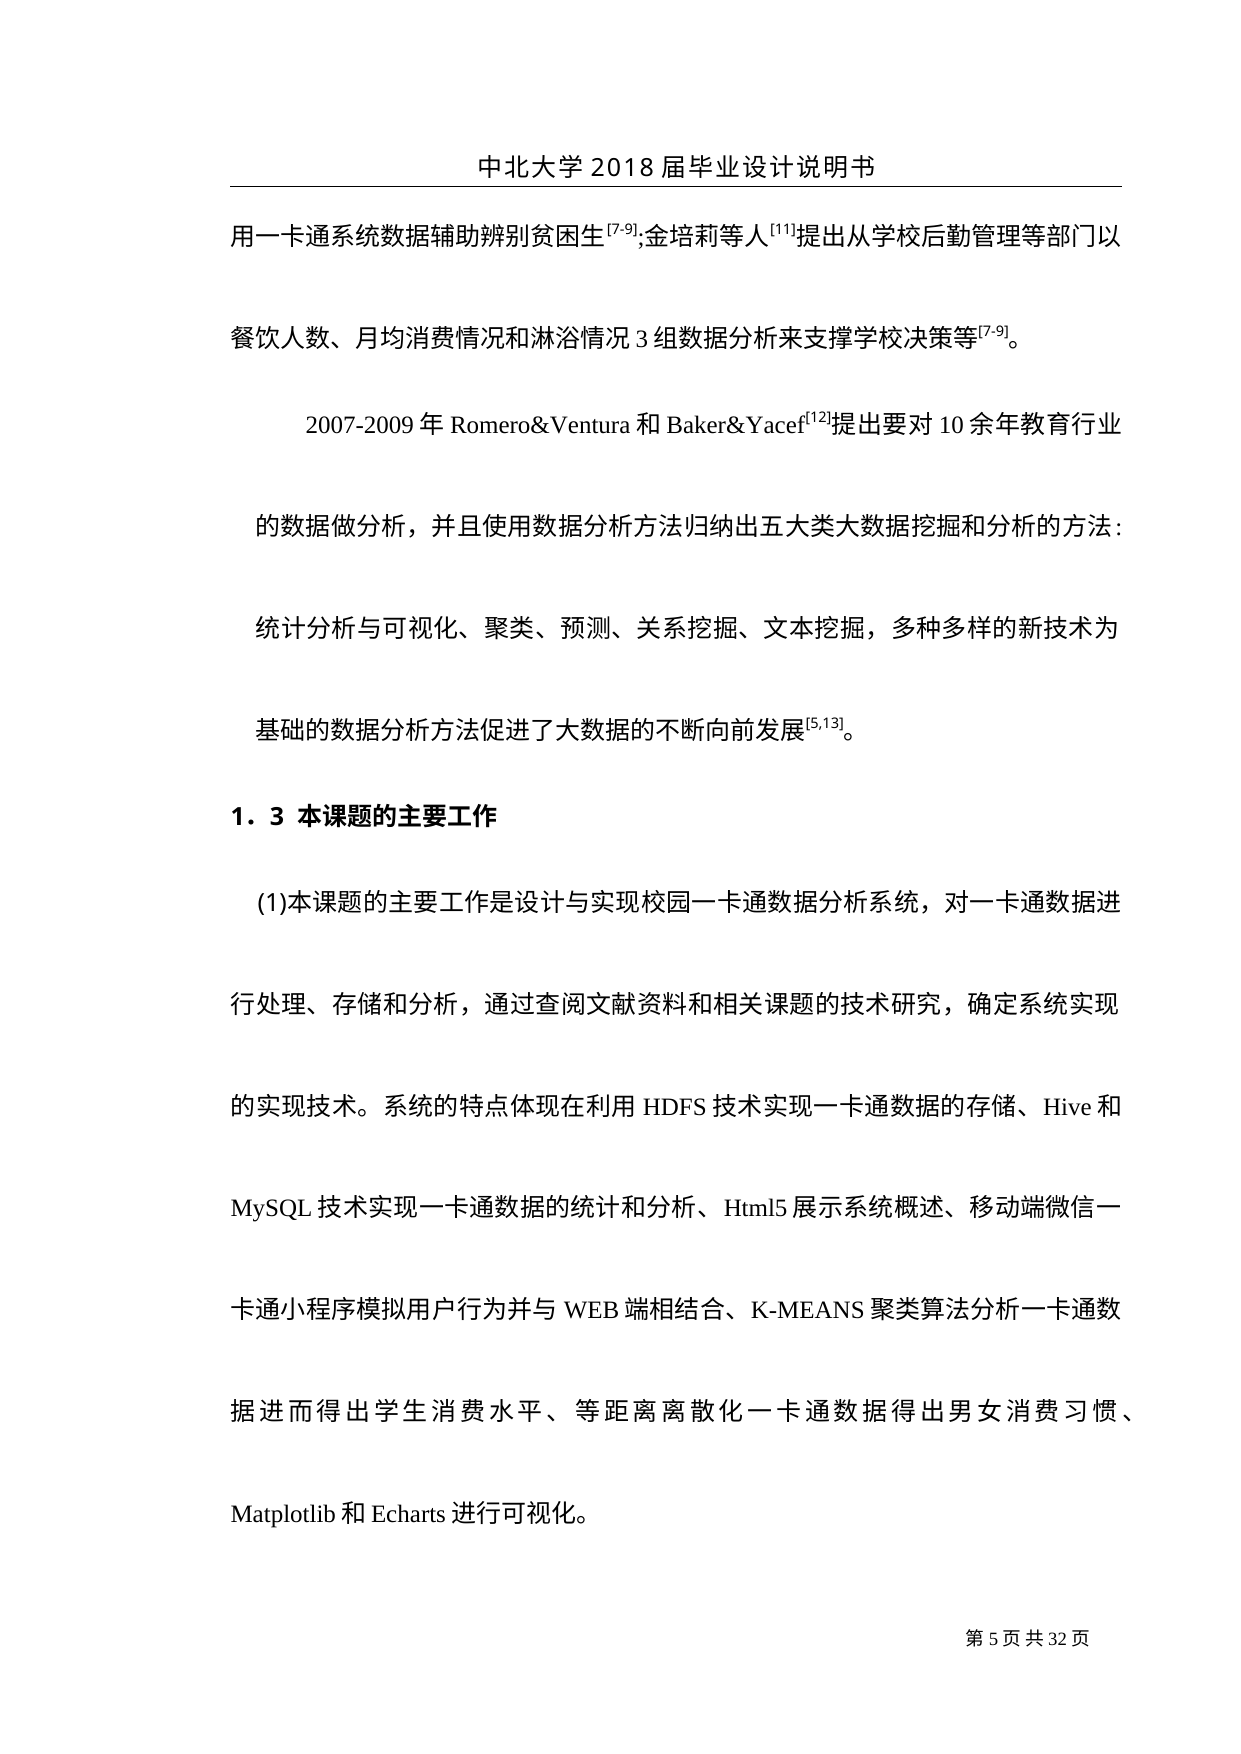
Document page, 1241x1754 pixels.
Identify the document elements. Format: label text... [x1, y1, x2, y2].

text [230, 201, 1122, 371]
text 2007-2009年Romero&Ventura和Baker&Yacef[12]提出要对10余年教育行业的数据做分析，并且使用数据分析方法归纳出五大类大数据挖掘和分析的方法:统计分析与可视化、聚类、预测、关系挖掘、文本挖掘，多种多样的新技术为基础的数据分析方法促进了大数据的不断向前发展[5,13]。 [255, 389, 1122, 762]
text (1)本课题的主要工作是设计与实现校园一卡通数据分析系统，对一卡通数据进行处理、存储和分析，通过查阅文献资料和相关课题的技术研究，确定系统实现的实现技术。系统的特点体现在利用HDFS技术实现一卡通数据的存储、Hive和MySQL技术实现一卡通数据的统计和分析、Html5展示系统概述、移动端微信一卡通小程序模拟用户行为并与WEB端相结合、K-MEANS聚类算法分析一卡通数据进而得出学生消费水平、等距离离散化一卡通数据得出男女消费习惯、Matplotlib和Echarts进行可视化。 [230, 866, 1122, 1546]
text 1．3 本课题的主要工作 [230, 780, 1122, 848]
